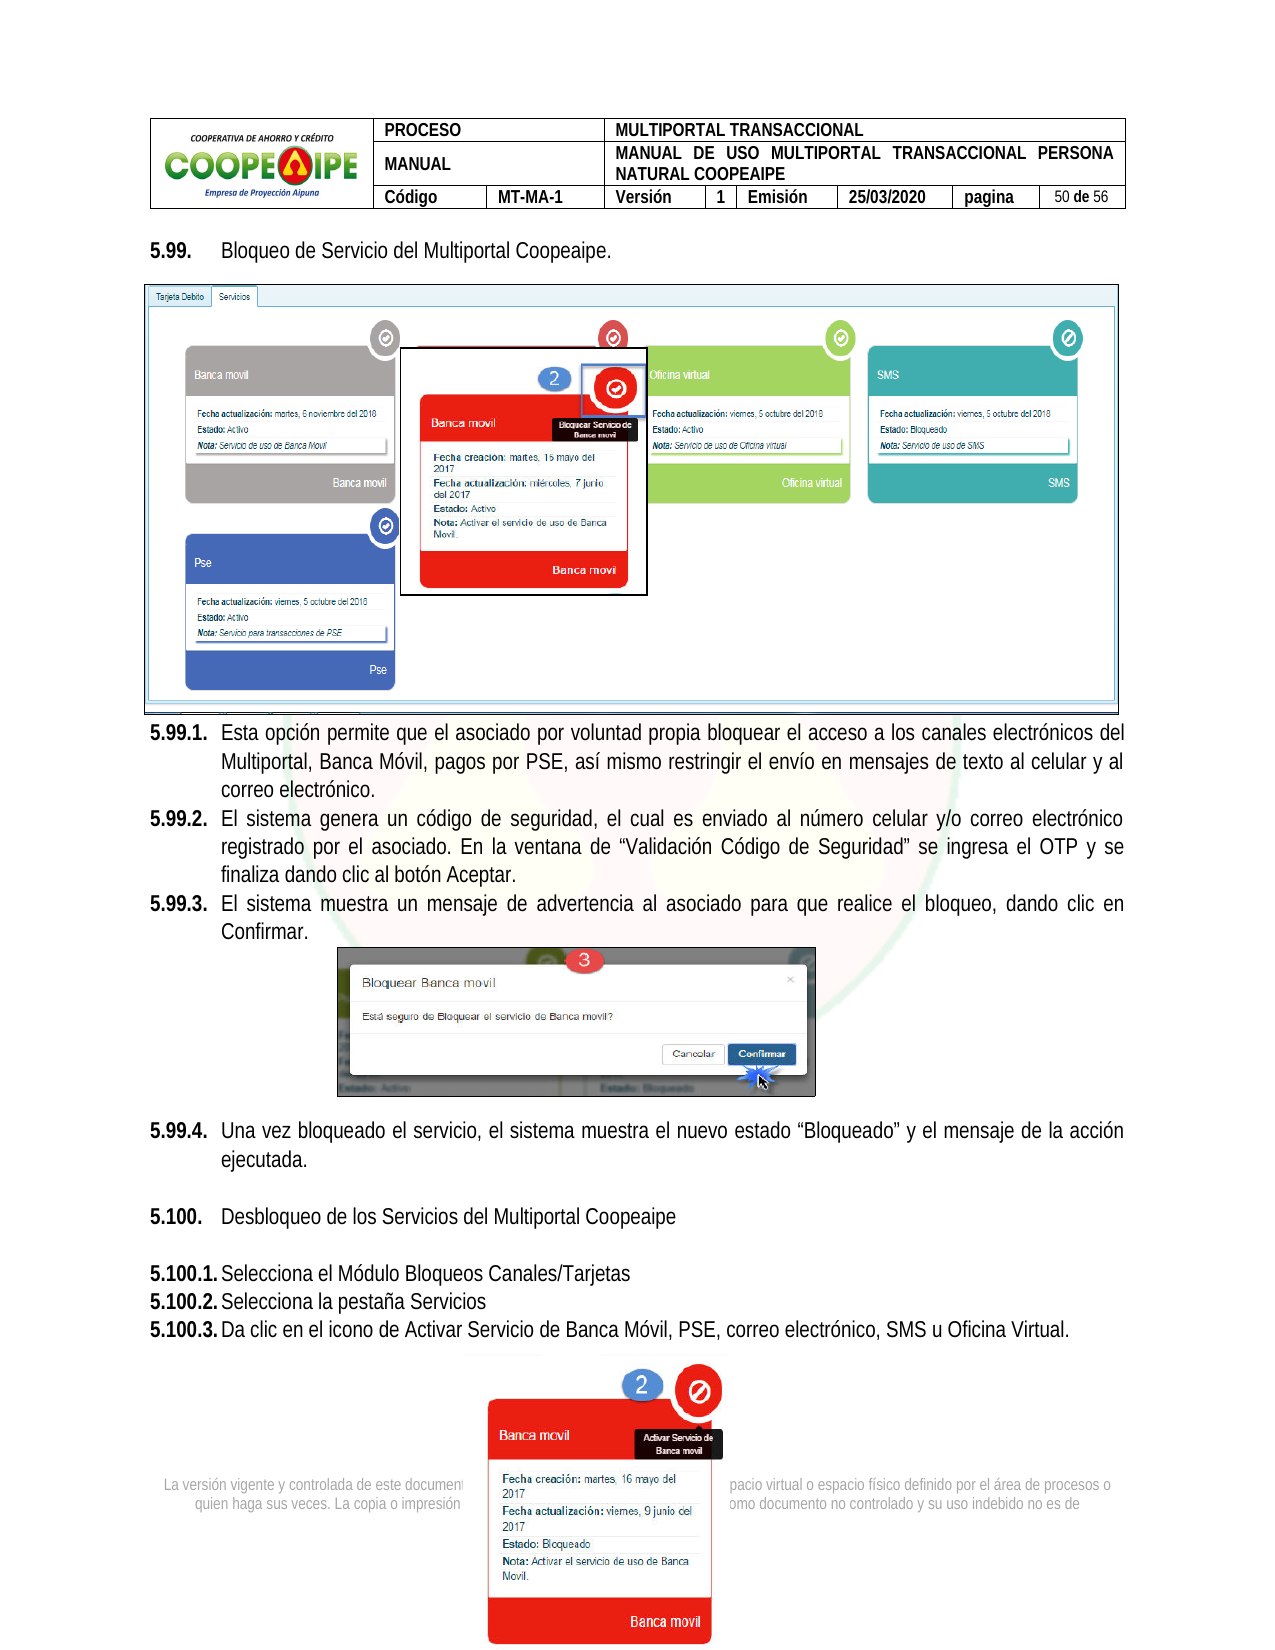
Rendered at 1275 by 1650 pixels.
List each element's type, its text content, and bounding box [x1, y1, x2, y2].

picture [145, 285, 1118, 714]
list Selecciona la pestaña Servicios [150, 1288, 1125, 1314]
list Una vez bloqueado el servicio, el sistema muestra el nuevo estado “Bloqueado” y el mensaje de la acción ejecutada. [150, 1117, 1125, 1172]
list El sistema muestra un mensaje de advertencia al asociado para que realice el bloqueo, dando clic en Confirmar. [150, 890, 1125, 944]
list Selecciona el Módulo Bloqueos Canales/Tarjetas [150, 1259, 1125, 1286]
picture [161, 125, 361, 201]
picture [462, 1354, 730, 1650]
list Da clic en el icono de Activar Servicio de Banca Móvil, PSE, correo electrónico, SMS u Oficina Virtual. [150, 1316, 1125, 1343]
list El sistema genera un código de seguridad, el cual es enviado al número celular y/o correo electrónico registrado por el asociado. En la ventana de “Validación Código de Seguridad” se ingresa el OTP y se finaliza dando clic al botón Aceptar. [150, 804, 1125, 888]
list Desbloqueo de los Servicios del Multiportal Coopeaipe [150, 1203, 1125, 1229]
list Bloqueo de Servicio del Multiportal Coopeaipe. [150, 237, 1125, 263]
picture [338, 948, 815, 1096]
